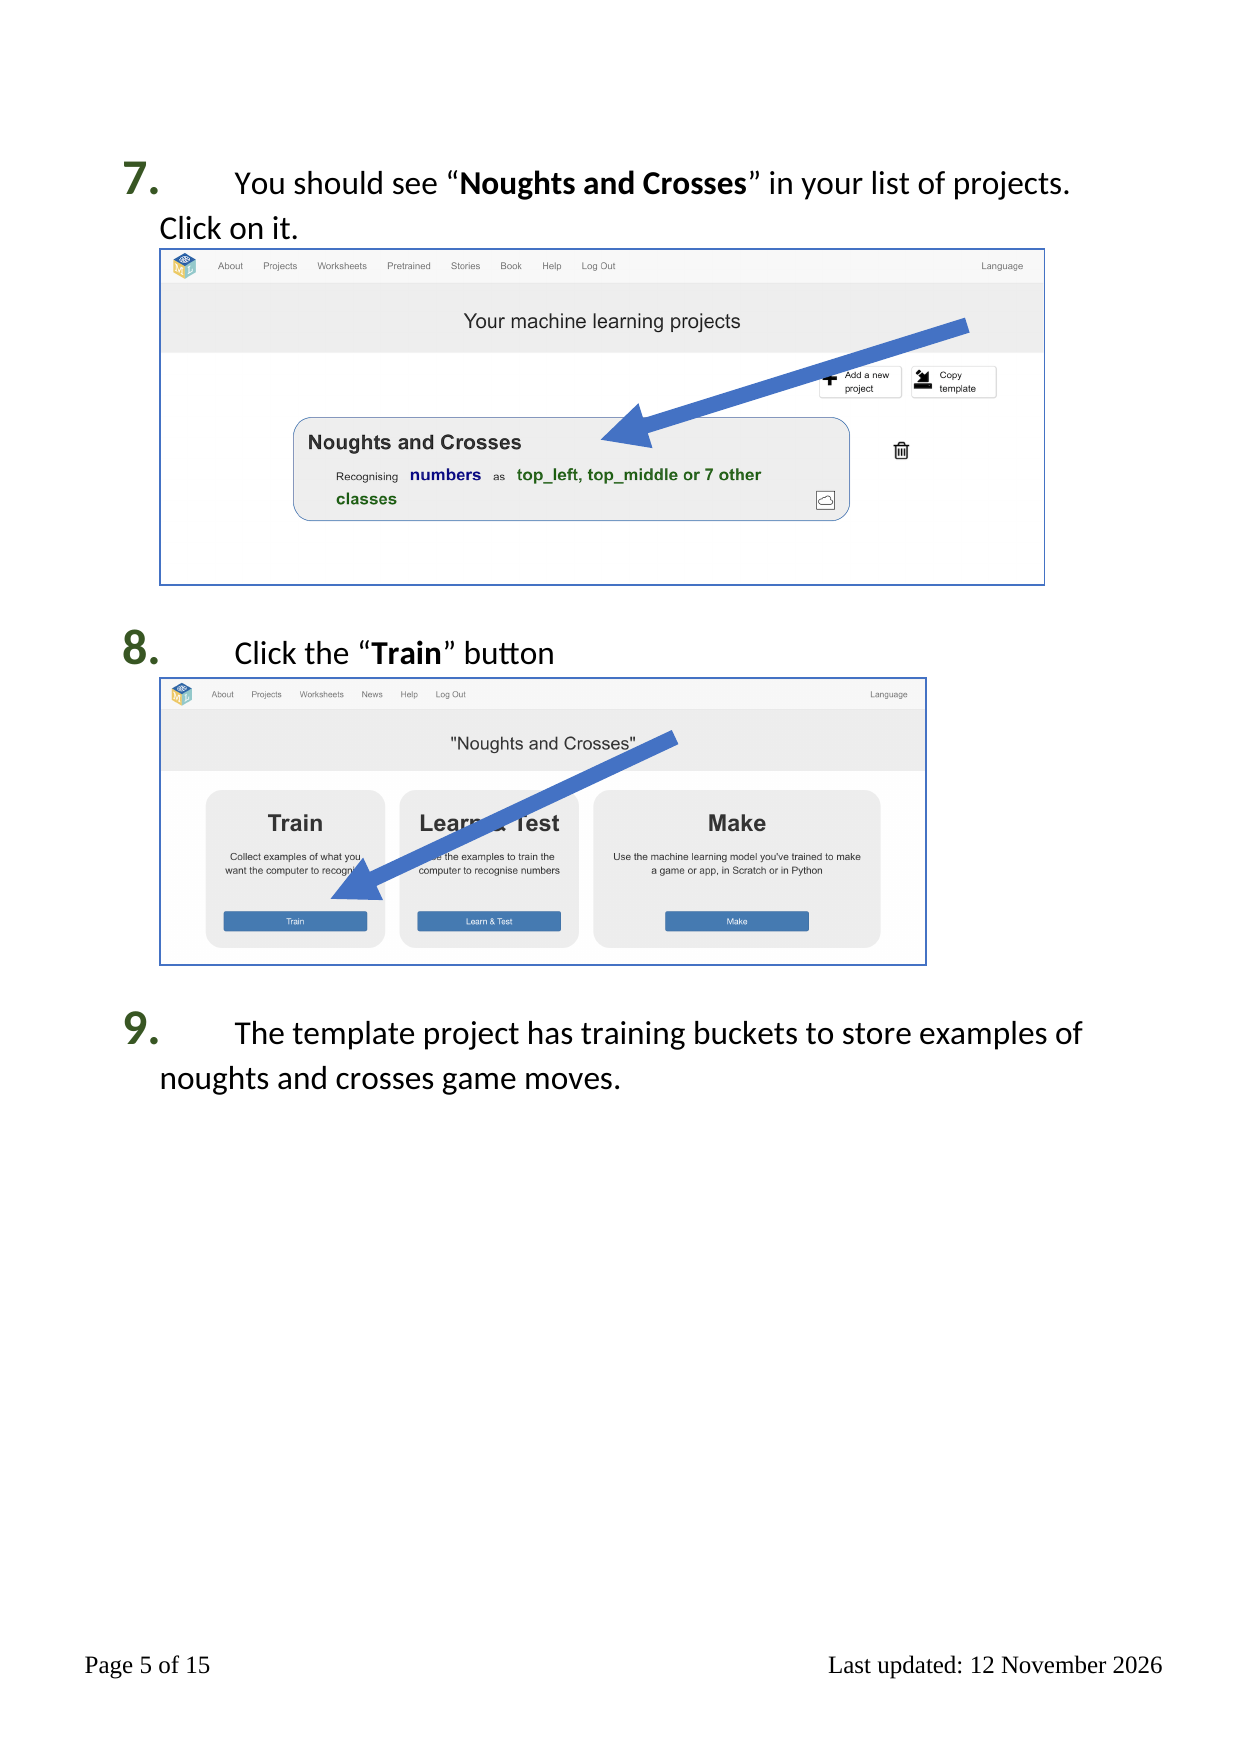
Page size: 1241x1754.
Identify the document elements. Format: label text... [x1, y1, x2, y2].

list The template project has training buckets to store examples of noughts and crosses game moves. [122, 996, 1163, 1098]
picture [161, 250, 1044, 584]
picture [161, 679, 925, 964]
